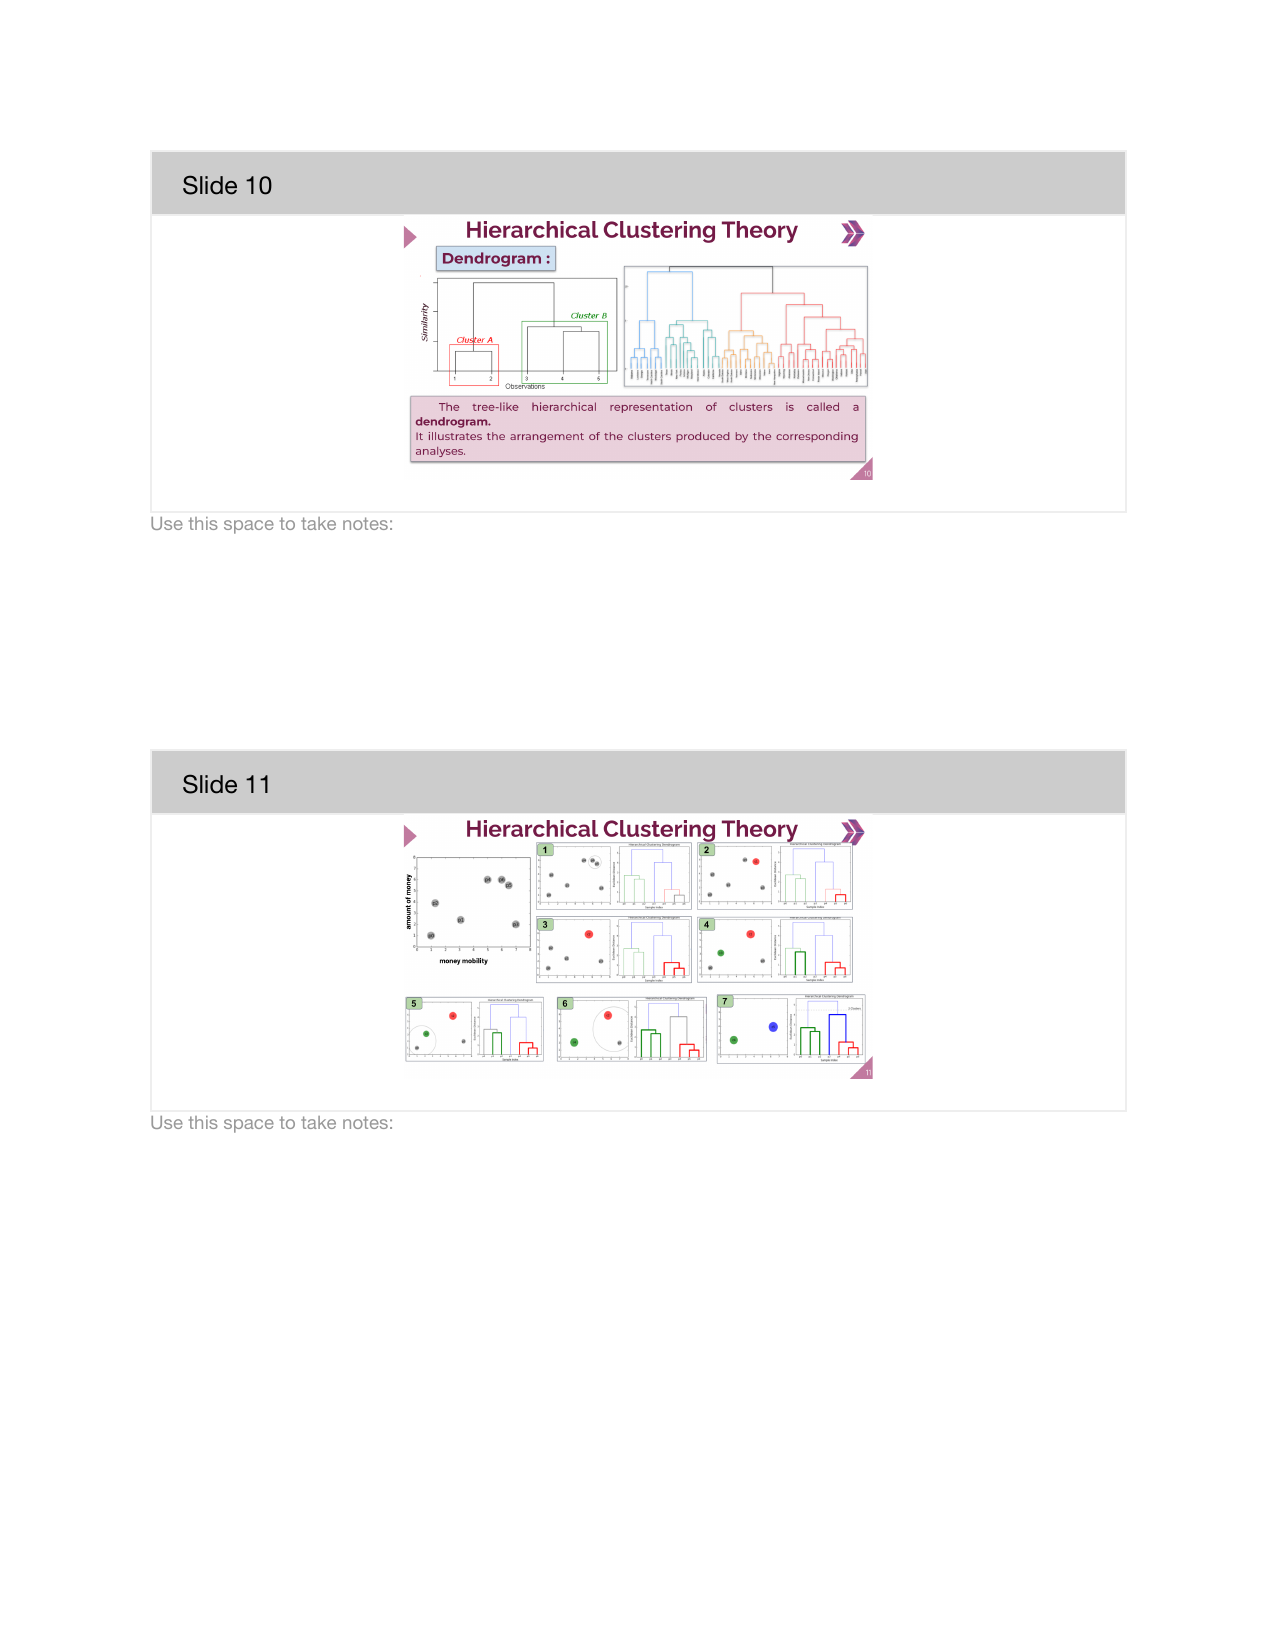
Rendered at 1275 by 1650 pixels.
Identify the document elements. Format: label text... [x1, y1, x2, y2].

table_cell [152, 216, 1125, 511]
table_cell [152, 815, 1125, 1110]
table_header Slide 11 [152, 751, 1125, 813]
text Use this space to take notes: [150, 1112, 1125, 1135]
picture [403, 814, 873, 1079]
table_header Slide 10 [152, 152, 1125, 214]
text Use this space to take notes: [150, 513, 1125, 536]
picture [403, 215, 873, 480]
